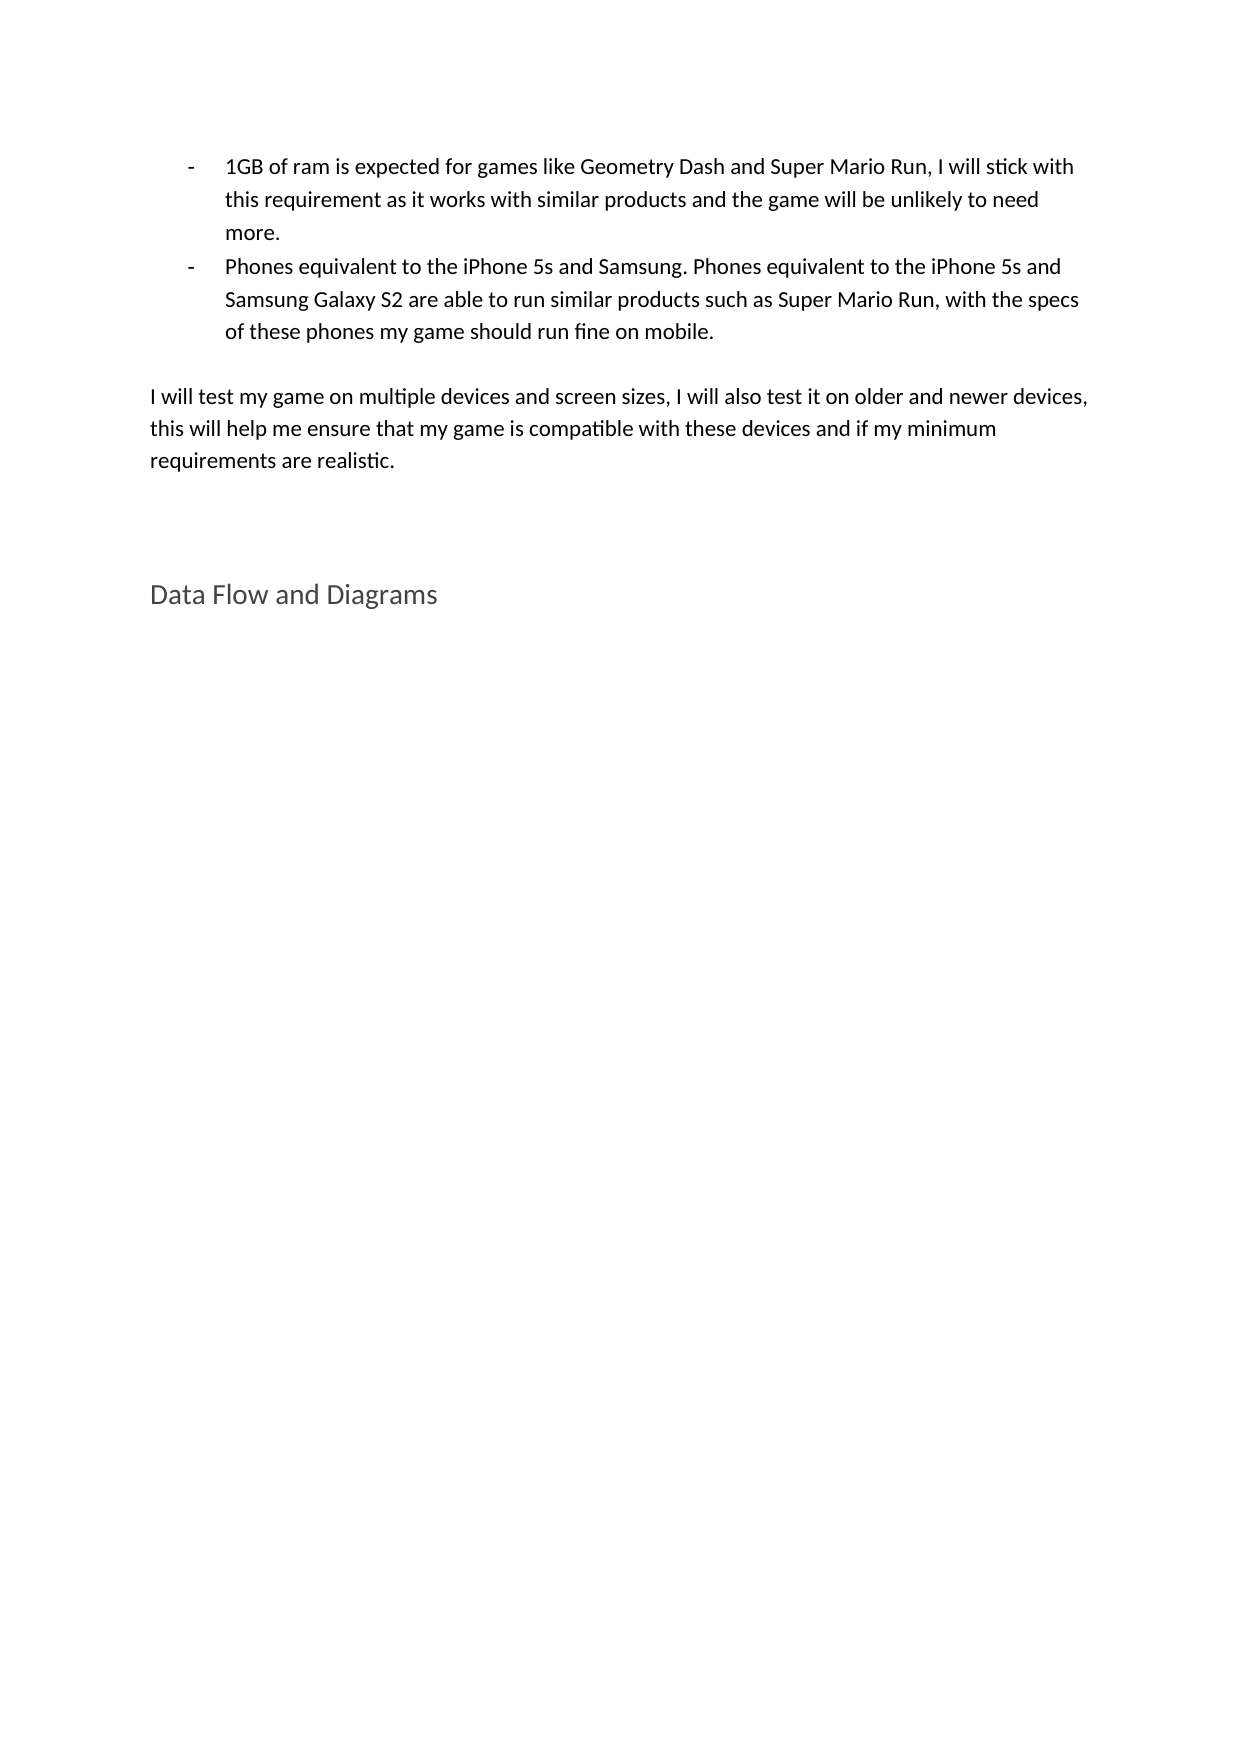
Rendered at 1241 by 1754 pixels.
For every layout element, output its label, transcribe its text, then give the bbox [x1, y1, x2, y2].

list 1GB of ram is expected for games like Geometry Dash and Super Mario Run, I will stick with this requirement as it works with similar products and the game will be unlikely to need more. [187, 150, 1090, 246]
text I will test my game on multiple devices and screen sizes, I will also test it on older and newer devices, this will help me ensure that my game is compatible with these devices and if my minimum requirements are realistic. [150, 382, 1090, 474]
subtitle Data Flow and Diagrams [150, 576, 1090, 612]
list Phones equivalent to the iPhone 5s and Samsung. Phones equivalent to the iPhone 5s and Samsung Galaxy S2 are able to run similar products such as Super Mario Run, with the specs of these phones my game should run fine on mobile. [187, 250, 1090, 345]
